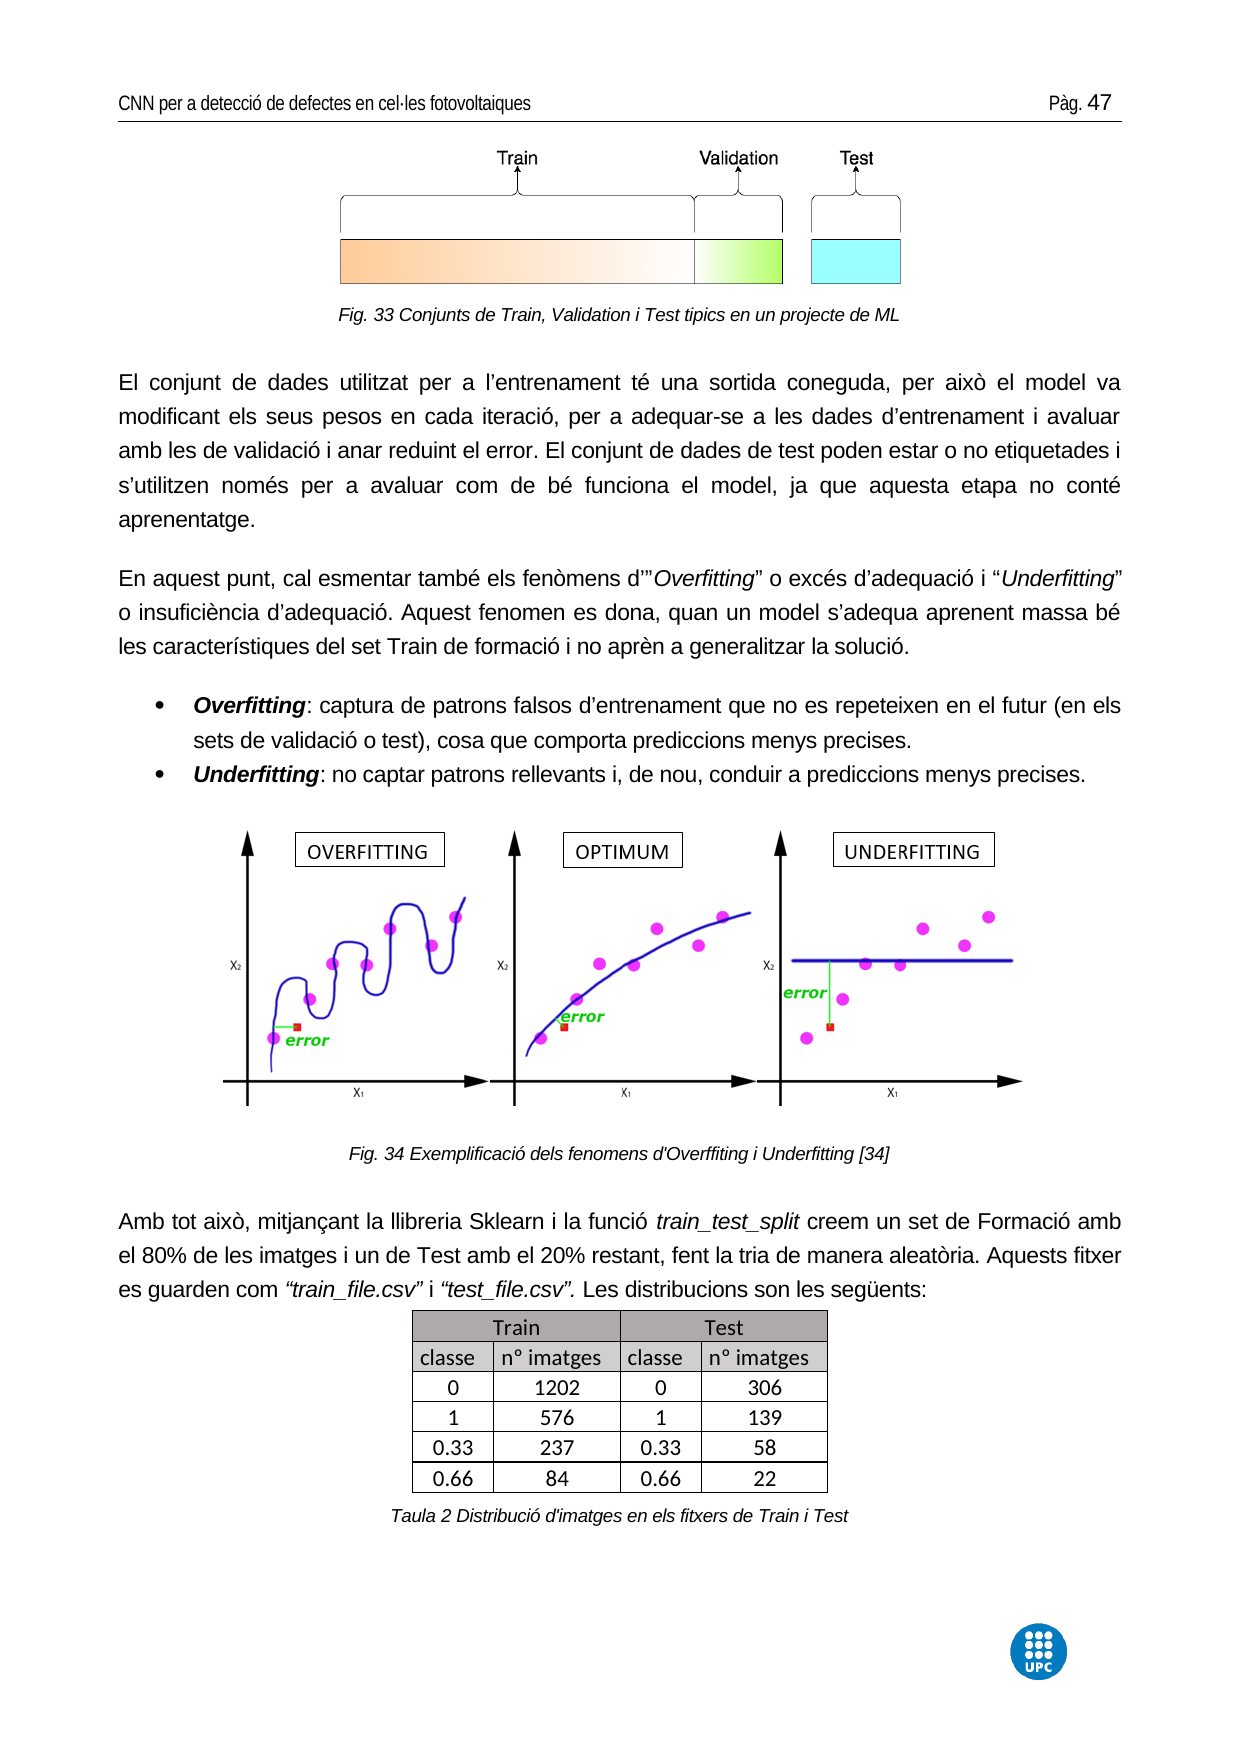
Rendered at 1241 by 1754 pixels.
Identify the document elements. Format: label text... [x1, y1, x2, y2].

text Fig. 33 Conjunts de Train, Validation i Test tipics en un projecte de ML [118, 304, 1122, 325]
table_cell 139 [702, 1402, 827, 1431]
table_header Train [413, 1311, 620, 1341]
table_cell 0.66 [621, 1463, 701, 1492]
table_cell 58 [702, 1432, 827, 1461]
table_cell 0.33 [413, 1432, 493, 1461]
picture [335, 147, 905, 284]
text Fig. 34 Exemplificació dels fenomens d'Overffiting i Underfitting [34] [118, 1142, 1122, 1164]
table_cell classe [621, 1342, 701, 1371]
table_cell 0.33 [621, 1432, 701, 1461]
table_cell 576 [494, 1402, 620, 1431]
picture [207, 820, 1039, 1118]
table_cell nº imatges [494, 1342, 620, 1371]
table_cell 306 [702, 1372, 827, 1401]
table_cell 1 [413, 1402, 493, 1431]
table_cell 1 [621, 1402, 701, 1431]
text En aquest punt, cal esmentar també els fenòmens d’”Overfitting” o excés d’adequació i “Underfitting” o insuficiència d’adequació. Aquest fenomen es dona, quan un model s’adequa aprenent massa bé les característiques del set Train de formació i no aprèn a generalitzar la solució. [118, 565, 1122, 660]
table_cell classe [413, 1342, 493, 1371]
text Amb tot això, mitjançant la llibreria Sklearn i la funció train_test_split creem un set de Formació amb el 80% de les imatges i un de Test amb el 20% restant, fent la tria de manera aleatòria. Aquests fitxer es guarden com “train_file.csv” i “test_file.csv”. Les distribucions son les següents: [118, 1208, 1122, 1303]
table_cell 22 [702, 1463, 827, 1492]
list Underfitting: no captar patrons rellevants i, de nou, conduir a prediccions menys precises. [156, 761, 1122, 787]
text El conjunt de dades utilitzat per a l’entrenament té una sortida coneguda, per això el model va modificant els seus pesos en cada iteració, per a adequar-se a les dades d’entrenament i avaluar amb les de validació i anar reduint el error. El conjunt de dades de test poden estar o no etiquetades i s’utilitzen només per a avaluar com de bé funciona el model, ja que aquesta etapa no conté aprenentatge. [118, 369, 1122, 532]
text Taula 2 Distribució d'imatges en els fitxers de Train i Test [118, 1505, 1122, 1527]
table_cell 84 [494, 1463, 620, 1492]
list Overfitting: captura de patrons falsos d’entrenament que no es repeteixen en el futur (en els sets de validació o test), cosa que comporta prediccions menys precises. [156, 692, 1122, 753]
table_cell 1202 [494, 1372, 620, 1401]
picture [1003, 1616, 1074, 1687]
table_header Test [621, 1311, 827, 1341]
table_cell nº imatges [702, 1342, 827, 1371]
table_cell 0 [413, 1372, 493, 1401]
table_cell 237 [494, 1432, 620, 1461]
table_cell 0 [621, 1372, 701, 1401]
table_cell 0.66 [413, 1463, 493, 1492]
